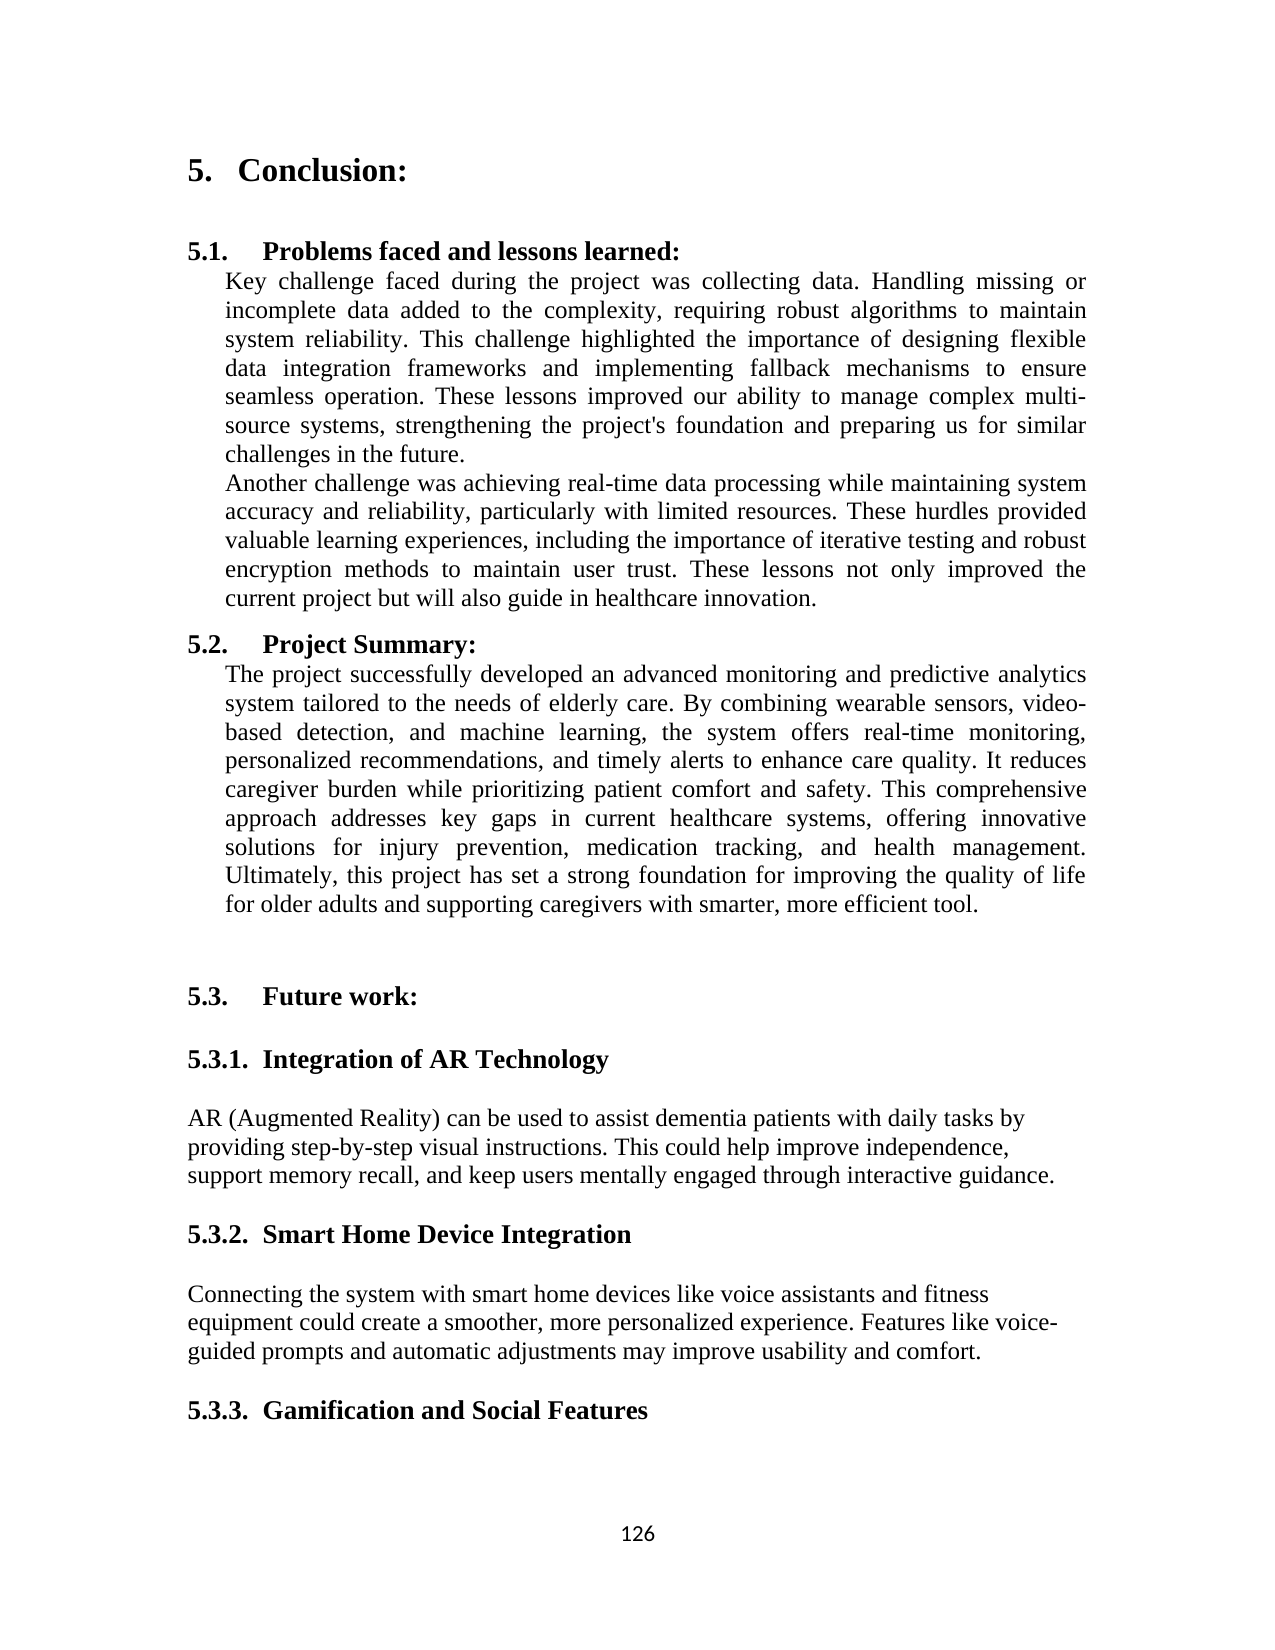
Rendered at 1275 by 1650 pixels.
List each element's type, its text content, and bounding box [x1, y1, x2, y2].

subtitle Smart Home Device Integration [187, 1218, 1087, 1249]
subtitle Problems faced and lessons learned: [187, 235, 1087, 266]
text AR (Augmented Reality) can be used to assist dementia patients with daily tasks by providing step-by-step visual instructions. This could help improve independence, support memory recall, and keep users mentally engaged through interactive guidance. [187, 1103, 1087, 1189]
text Connecting the system with smart home devices like voice assistants and fitness equipment could create a smoother, more personalized experience. Features like voice-guided prompts and automatic adjustments may improve usability and comfort. [187, 1279, 1087, 1365]
subtitle Integration of AR Technology [187, 1043, 1087, 1074]
list Key challenge faced during the project was collecting data. Handling missing or incomplete data added to the complexity, requiring robust algorithms to maintain system reliability. This challenge highlighted the importance of designing flexible data integration frameworks and implementing fallback mechanisms to ensure seamless operation. These lessons improved our ability to manage complex multi-source systems, strengthening the project's foundation and preparing us for similar challenges in the future. [225, 266, 1087, 468]
subtitle Future work: [187, 980, 1087, 1011]
subtitle Conclusion: [187, 150, 1087, 188]
subtitle Project Summary: [187, 628, 1087, 659]
subtitle Gamification and Social Features [187, 1394, 1087, 1425]
text The project successfully developed an advanced monitoring and predictive analytics system tailored to the needs of elderly care. By combining wearable sensors, video-based detection, and machine learning, the system offers real-time monitoring, personalized recommendations, and timely alerts to enhance care quality. It reduces caregiver burden while prioritizing patient comfort and safety. This comprehensive approach addresses key gaps in current healthcare systems, offering innovative solutions for injury prevention, medication tracking, and health management. Ultimately, this project has set a strong foundation for improving the quality of life for older adults and supporting caregivers with smarter, more efficient tool. [225, 659, 1087, 918]
list Another challenge was achieving real-time data processing while maintaining system accuracy and reliability, particularly with limited resources. These hurdles provided valuable learning experiences, including the importance of iterative testing and robust encryption methods to maintain user trust. These lessons not only improved the current project but will also guide in healthcare innovation. [225, 468, 1087, 611]
